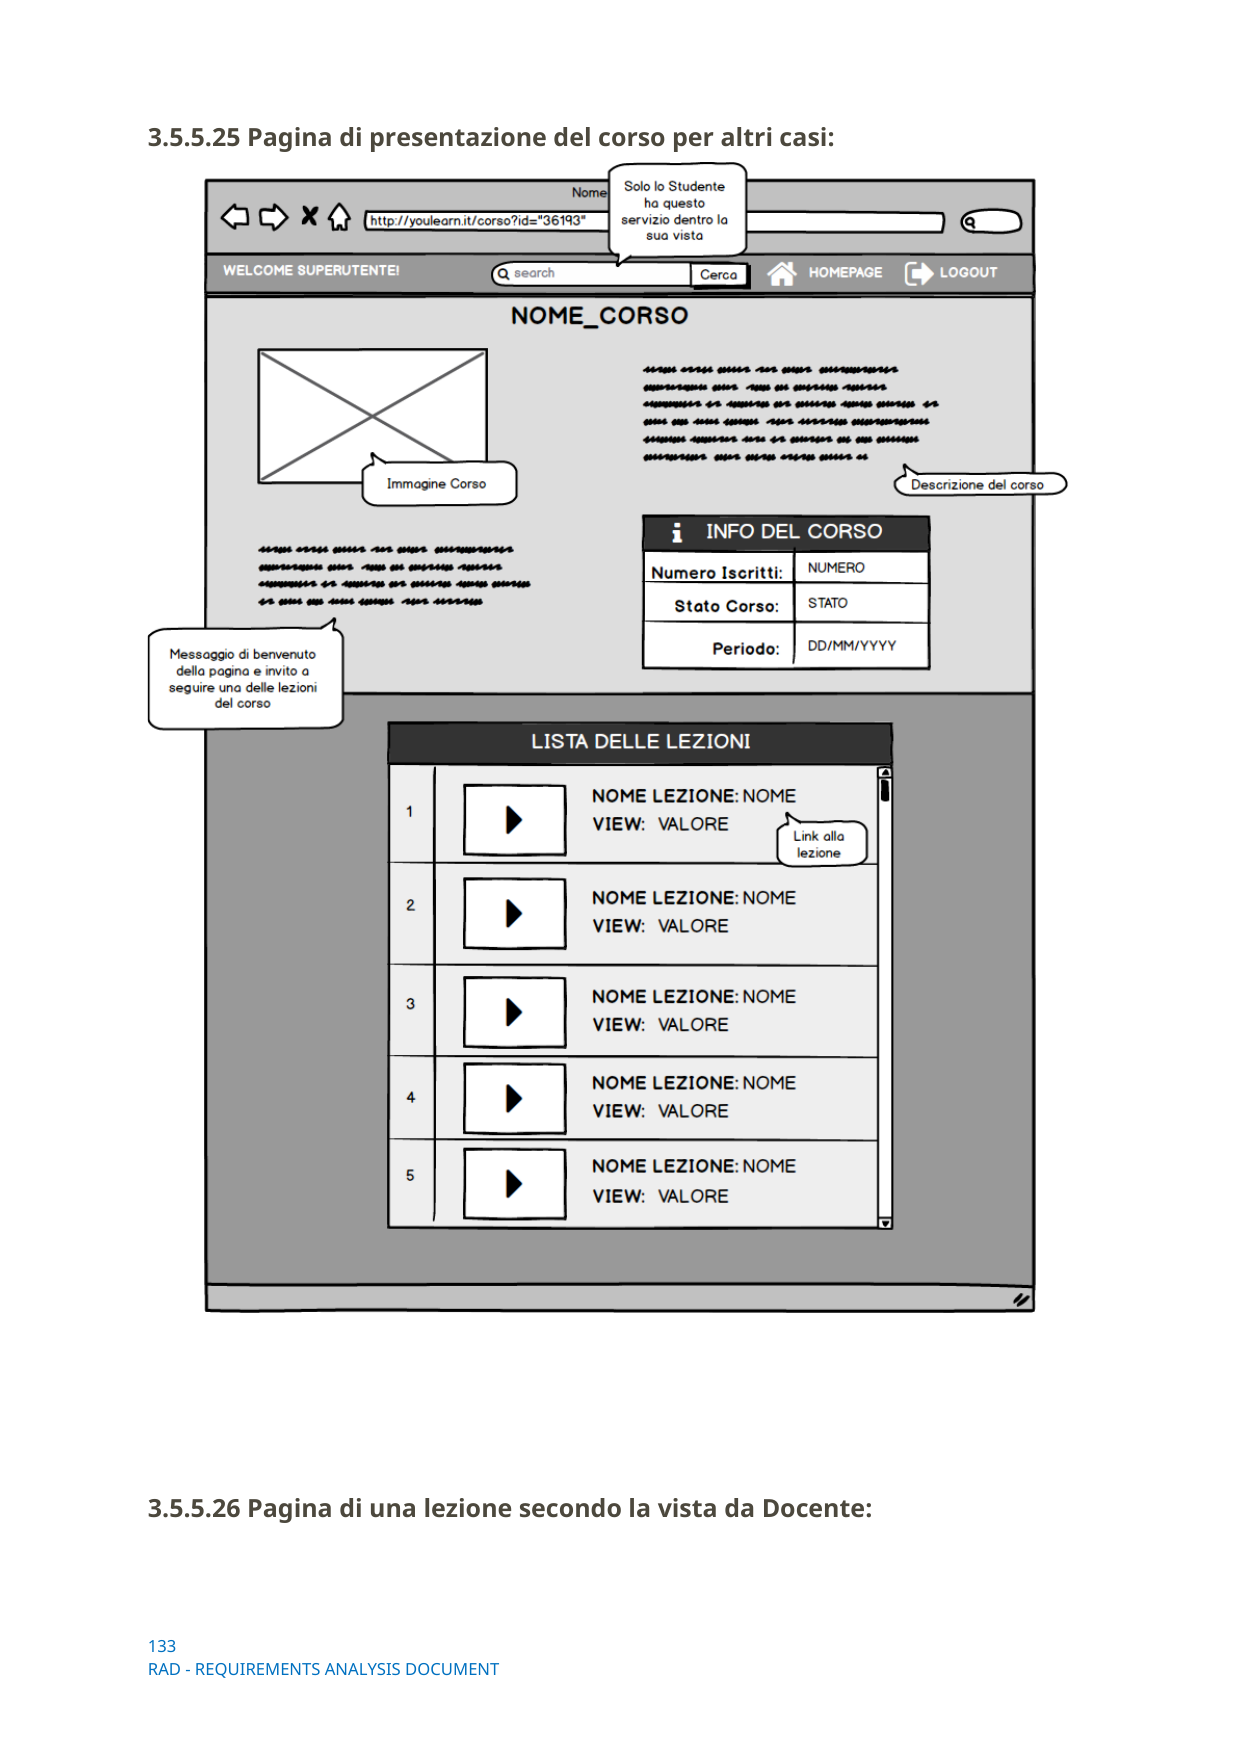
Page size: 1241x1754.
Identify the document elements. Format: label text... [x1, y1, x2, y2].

picture [147, 162, 1093, 1313]
subtitle 3.5.5.26 Pagina di una lezione secondo la vista da Docente: [148, 1491, 1092, 1525]
subtitle 3.5.5.25 Pagina di presentazione del corso per altri casi: [148, 119, 1092, 154]
